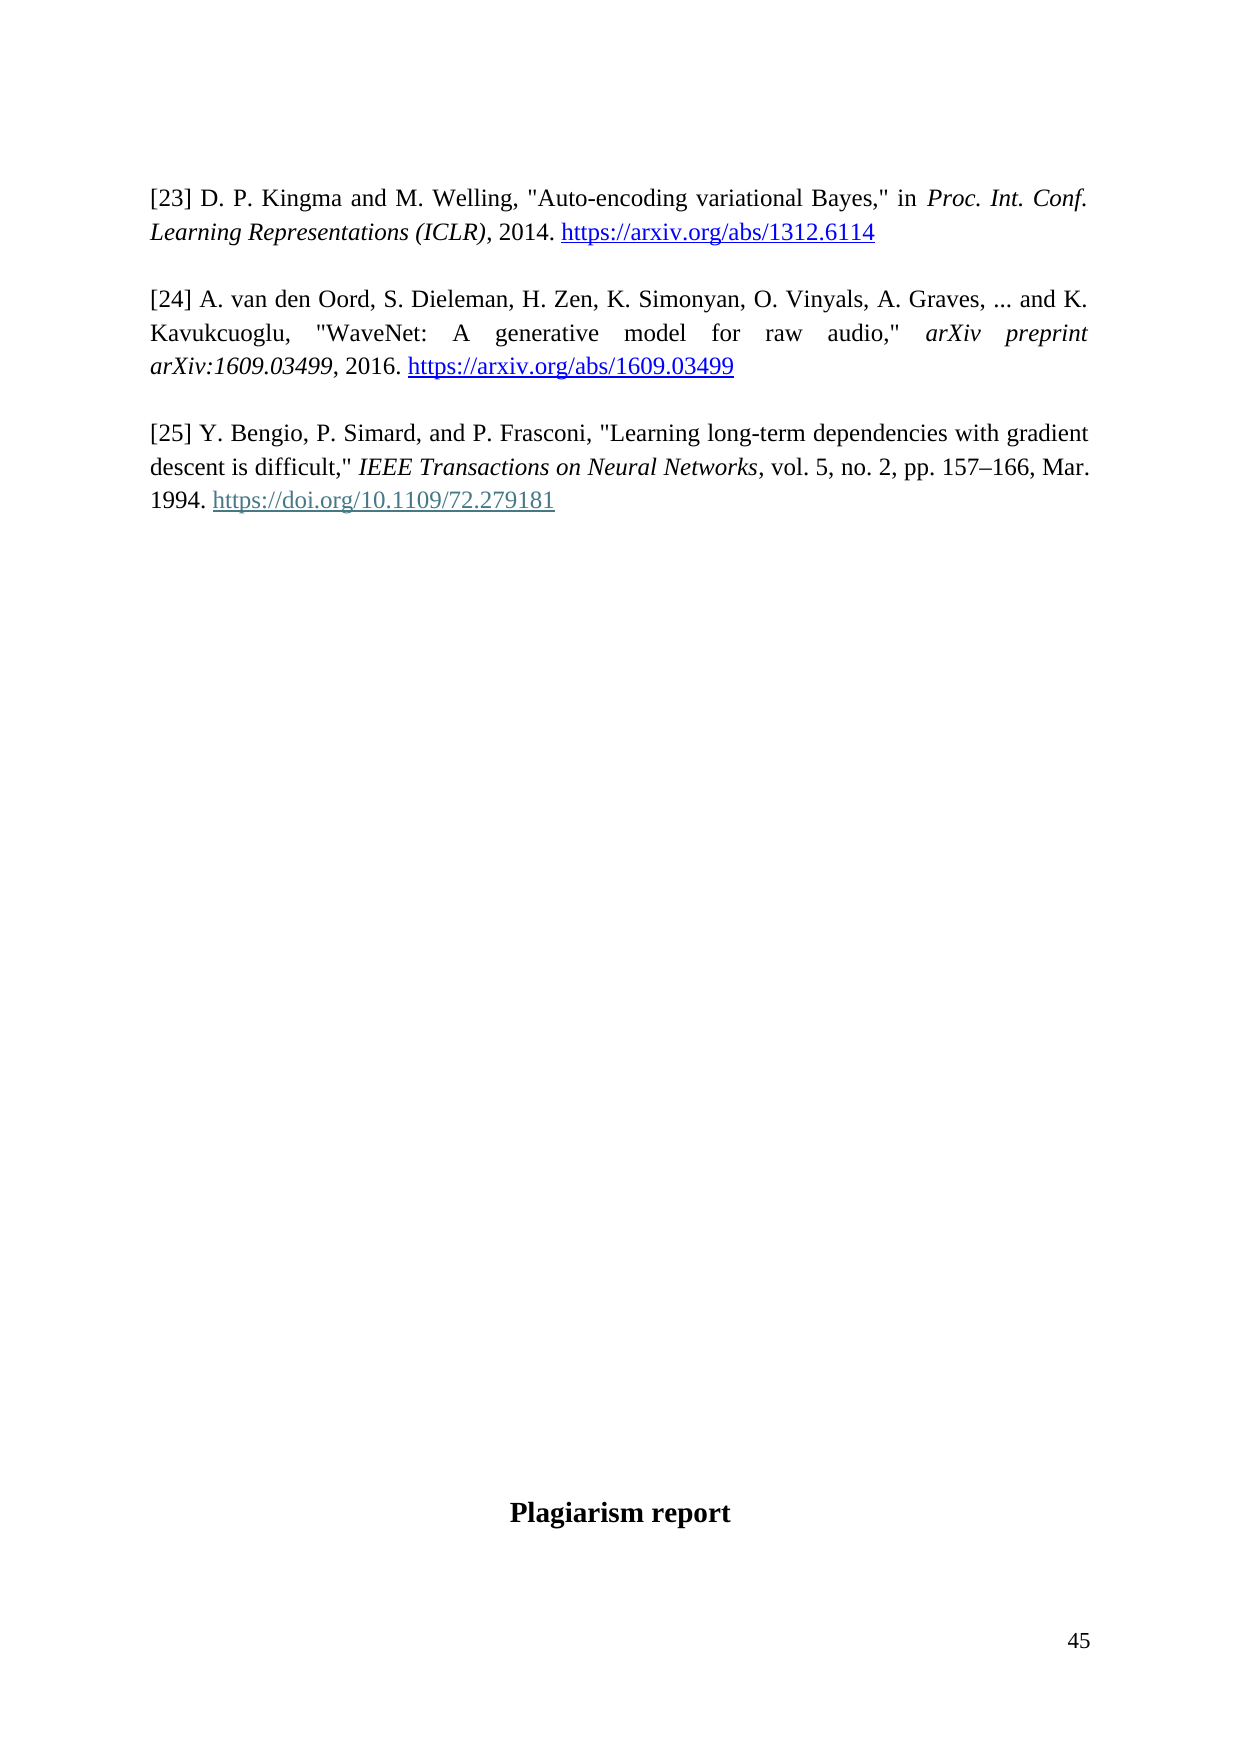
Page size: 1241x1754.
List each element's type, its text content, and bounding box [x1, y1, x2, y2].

text [24] A. van den Oord, S. Dieleman, H. Zen, K. Simonyan, O. Vinyals, A. Graves, ... and K. Kavukcuoglu, "WaveNet: A generative model for raw audio," arXiv preprint arXiv:1609.03499, 2016. https://arxiv.org/abs/1609.03499 [150, 284, 1090, 380]
text Plagiarism report [150, 1495, 1090, 1528]
text [25] Y. Bengio, P. Simard, and P. Frasconi, "Learning long-term dependencies with gradient descent is difficult," IEEE Transactions on Neural Networks, vol. 5, no. 2, pp. 157–166, Mar. 1994. https://doi.org/10.1109/72.279181 [150, 418, 1090, 514]
text [23] D. P. Kingma and M. Welling, "Auto-encoding variational Bayes," in Proc. Int. Conf. Learning Representations (ICLR), 2014. https://arxiv.org/abs/1312.6114 [150, 183, 1090, 246]
